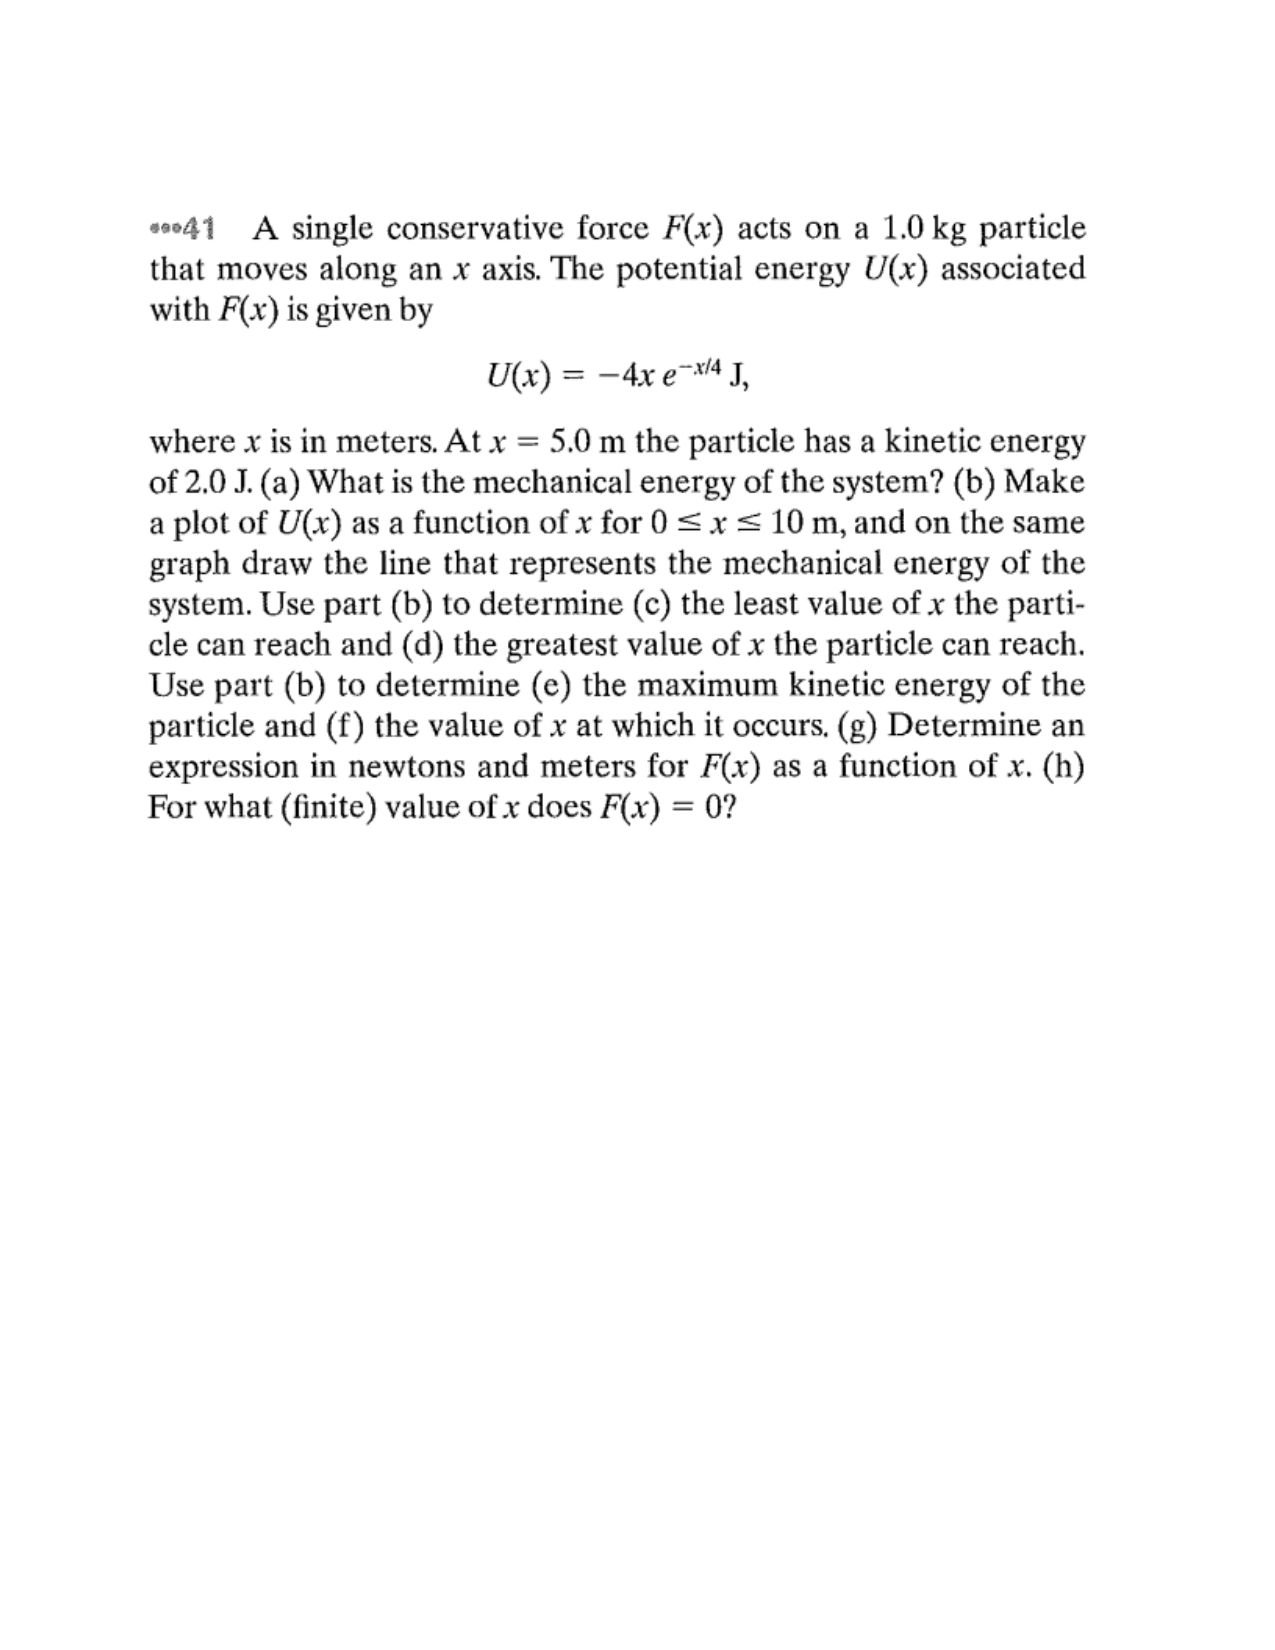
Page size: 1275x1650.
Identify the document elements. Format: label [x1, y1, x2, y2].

picture [135, 199, 1104, 831]
